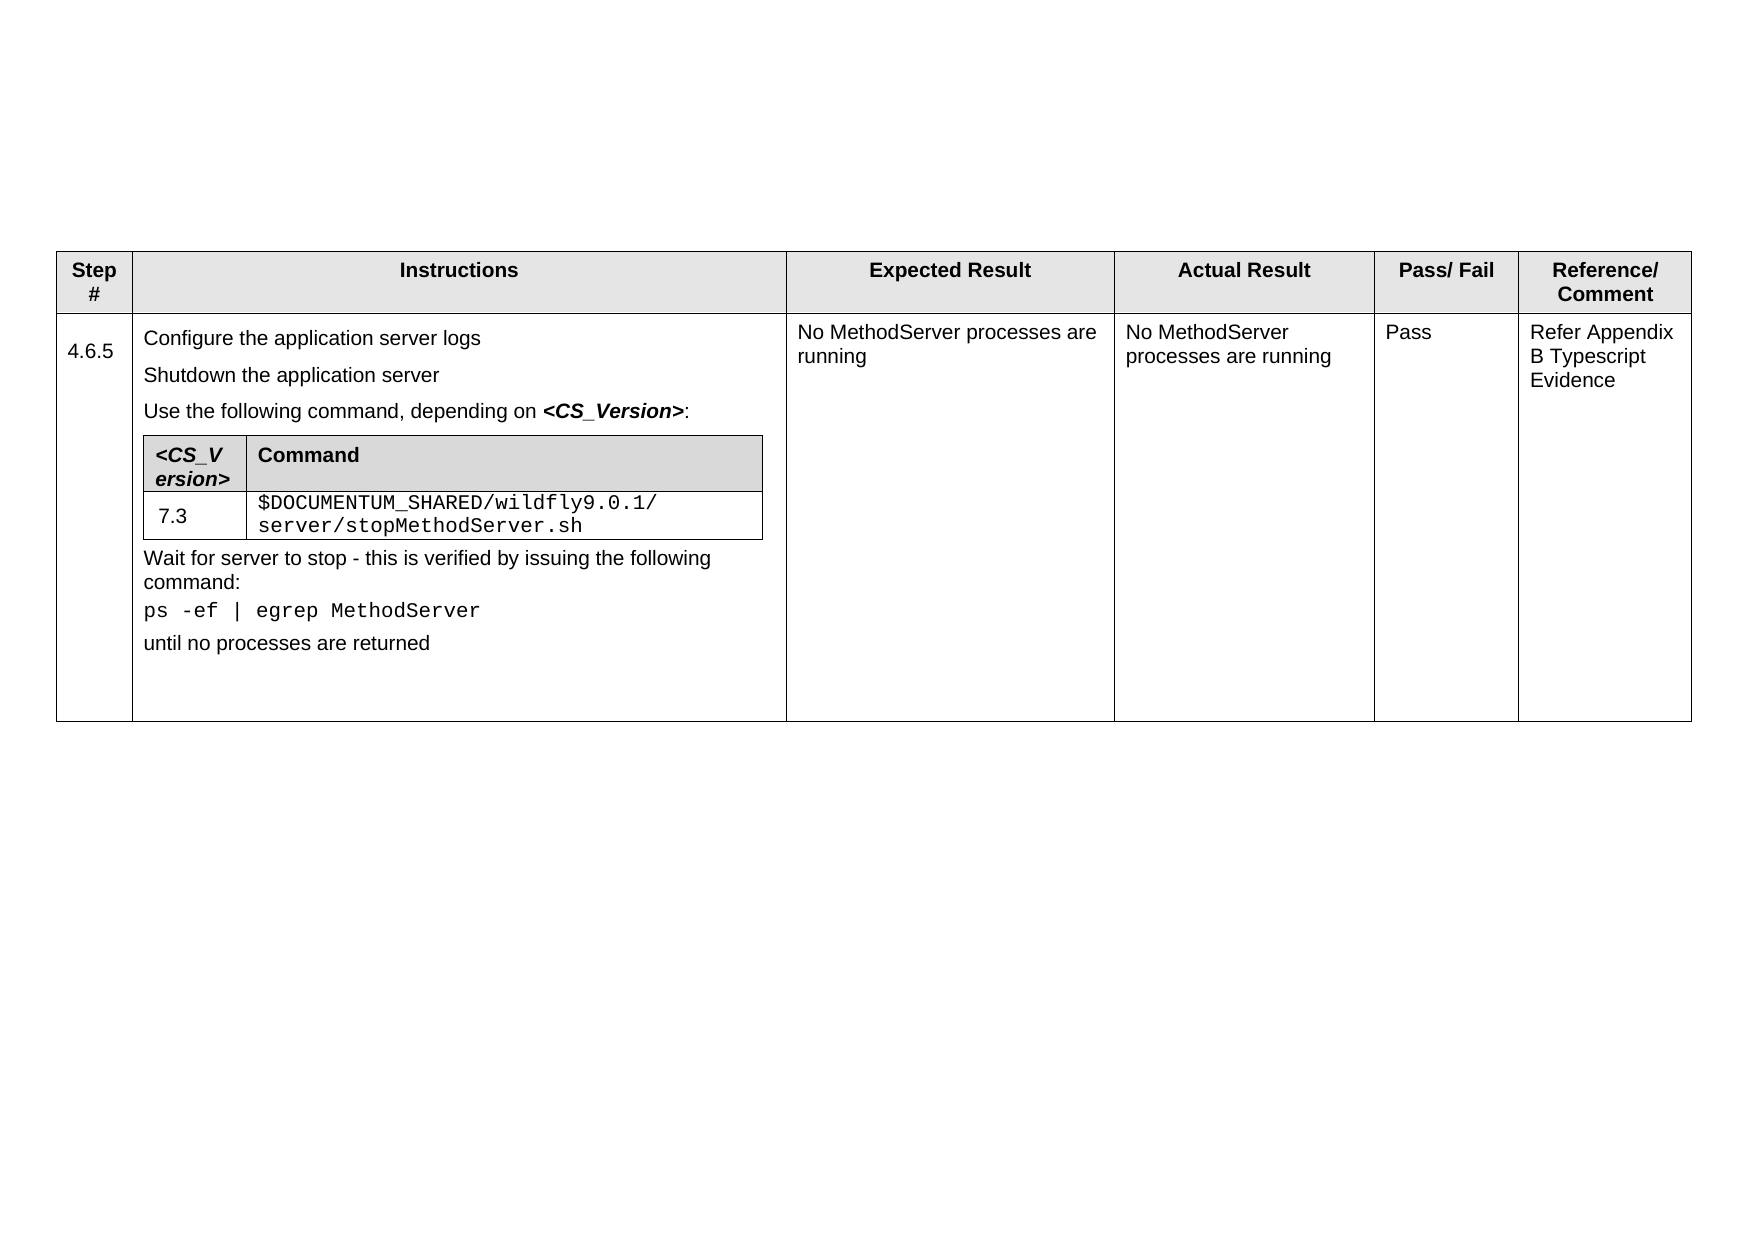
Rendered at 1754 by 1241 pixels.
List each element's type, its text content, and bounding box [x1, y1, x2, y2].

table_cell Configure the application server logs Shutdown the application server Use the following command, depending on <CS_Version>: Wait for server to stop - this is verified by issuing the following command: ps -ef | egrep MethodServer until no processes are returned [133, 314, 786, 721]
table_cell Refer Appendix B Typescript Evidence [1519, 314, 1691, 721]
table_cell No MethodServer processes are running [1115, 314, 1374, 721]
table_header Pass/ Fail [1375, 252, 1518, 312]
table_header Reference/ Comment [1519, 252, 1691, 312]
table_header Actual Result [1115, 252, 1374, 312]
table_cell Pass [1375, 314, 1518, 721]
table_header Step # [57, 252, 132, 312]
table_cell [57, 314, 132, 721]
table_cell No MethodServer processes are running [787, 314, 1114, 721]
table_header Instructions [133, 252, 786, 312]
table_header Expected Result [787, 252, 1114, 312]
